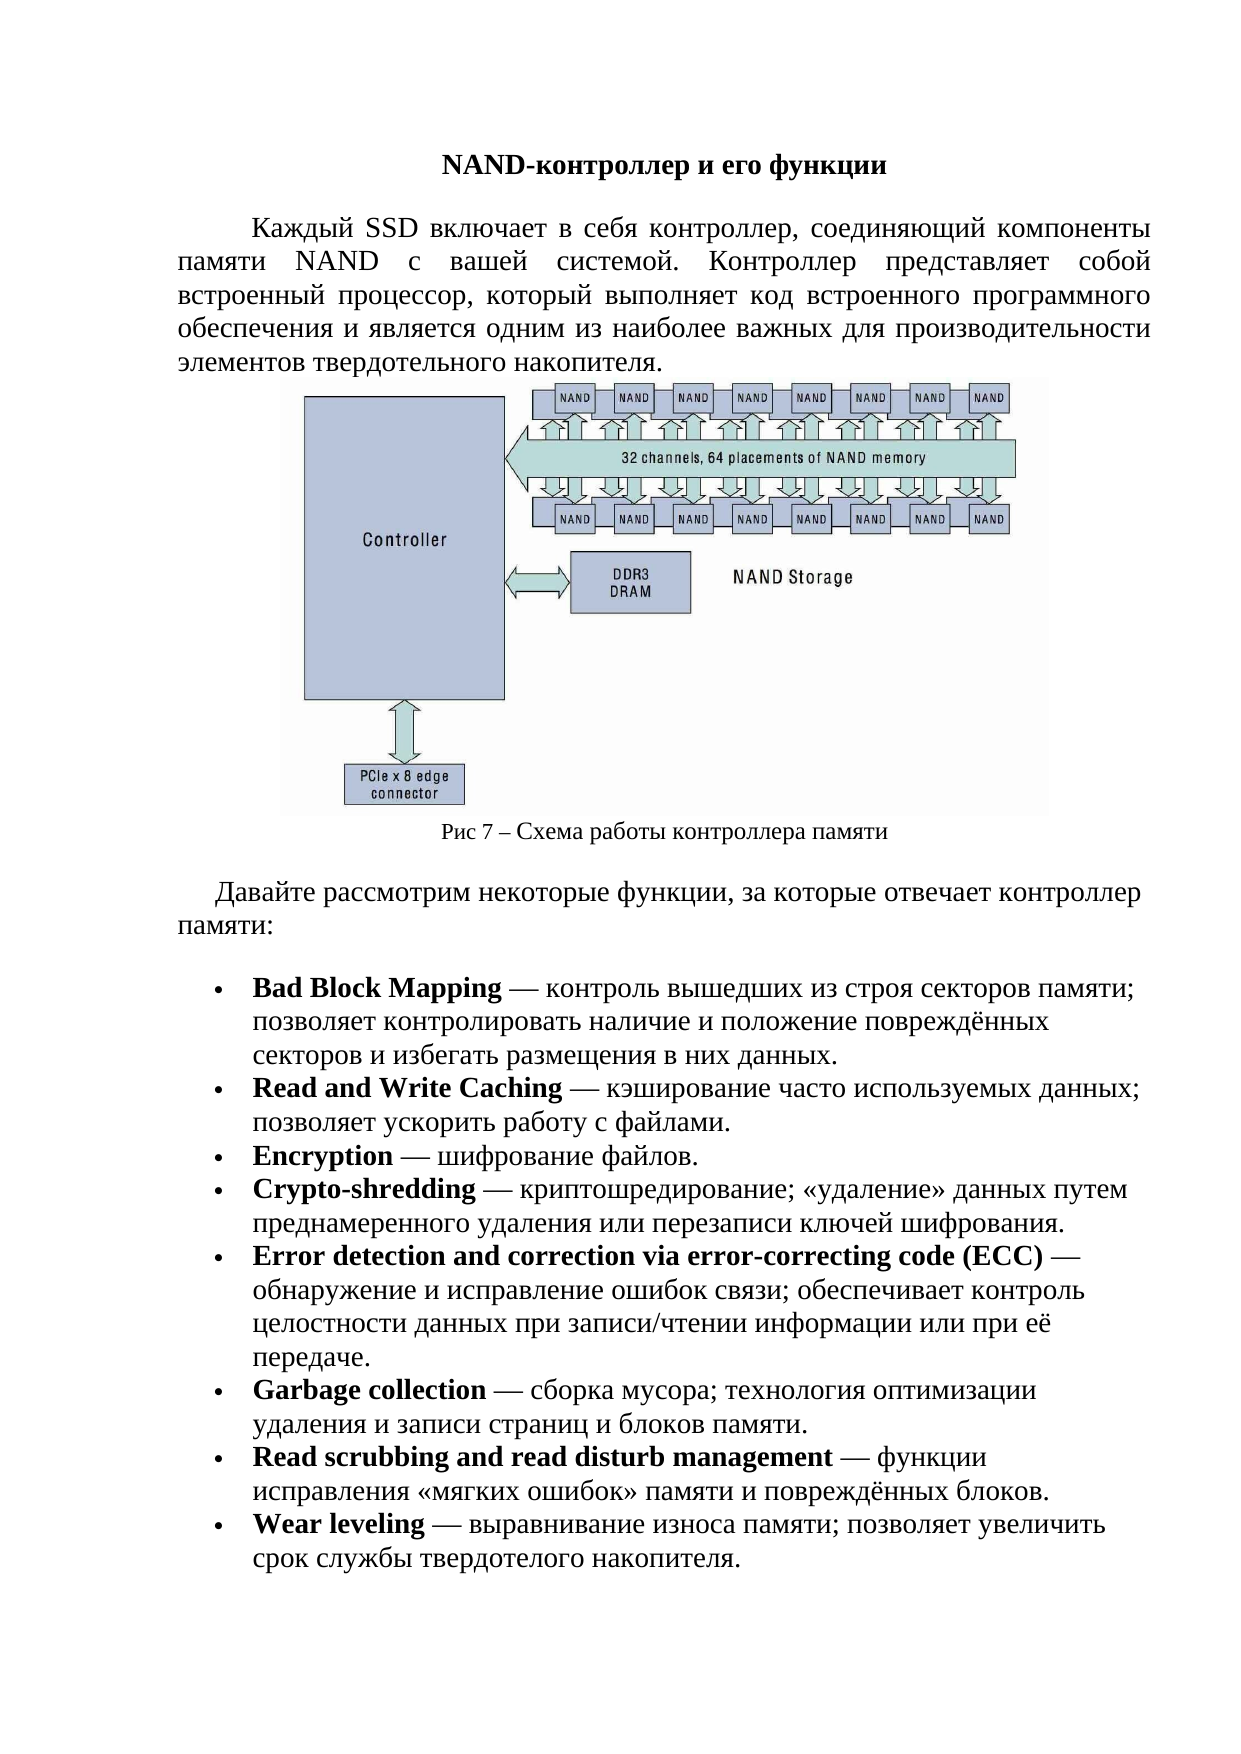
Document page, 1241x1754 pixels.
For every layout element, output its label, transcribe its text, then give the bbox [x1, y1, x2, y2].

list Read and Write Caching — кэширование часто используемых данных; позволяет ускорить работу с файлами. [215, 1071, 1152, 1138]
list Bad Block Mapping — контроль вышедших из строя секторов памяти; позволяет контролировать наличие и положение повреждённых секторов и избегать размещения в них данных. [215, 970, 1152, 1071]
list Encryption — шифрование файлов. [215, 1138, 1152, 1171]
list Read scrubbing and read disturb management — функции исправления «мягких ошибок» памяти и повреждённых блоков. [215, 1439, 1152, 1507]
text Давайте рассмотрим некоторые функции, за которые отвечает контроллер памяти: [177, 874, 1152, 941]
list Garbage collection — сборка мусора; технология оптимизации удаления и записи страниц и блоков памяти. [215, 1372, 1152, 1439]
subtitle NAND-контроллер и его функции [177, 147, 1152, 181]
picture [280, 377, 1049, 816]
text Каждый SSD включает в себя контроллер, соединяющий компоненты памяти NAND с вашей системой. Контроллер представляет собой встроенный процессор, который выполняет код встроенного программного обеспечения и является одним из наиболее важных для производительности элементов твердотельного накопителя. [177, 210, 1152, 378]
list Crypto-shredding — криптошредирование; «удаление» данных путем преднамеренного удаления или перезаписи ключей шифрования. [215, 1171, 1152, 1238]
list Error detection and correction via error-correcting code (ECC) — обнаружение и исправление ошибок связи; обеспечивает контроль целостности данных при записи/чтении информации или при её передаче. [215, 1238, 1152, 1372]
list Wear leveling — выравнивание износа памяти; позволяет увеличить срок службы твердотелого накопителя. [215, 1507, 1152, 1574]
text Рис 7 – Схема работы контроллера памяти [177, 816, 1152, 844]
